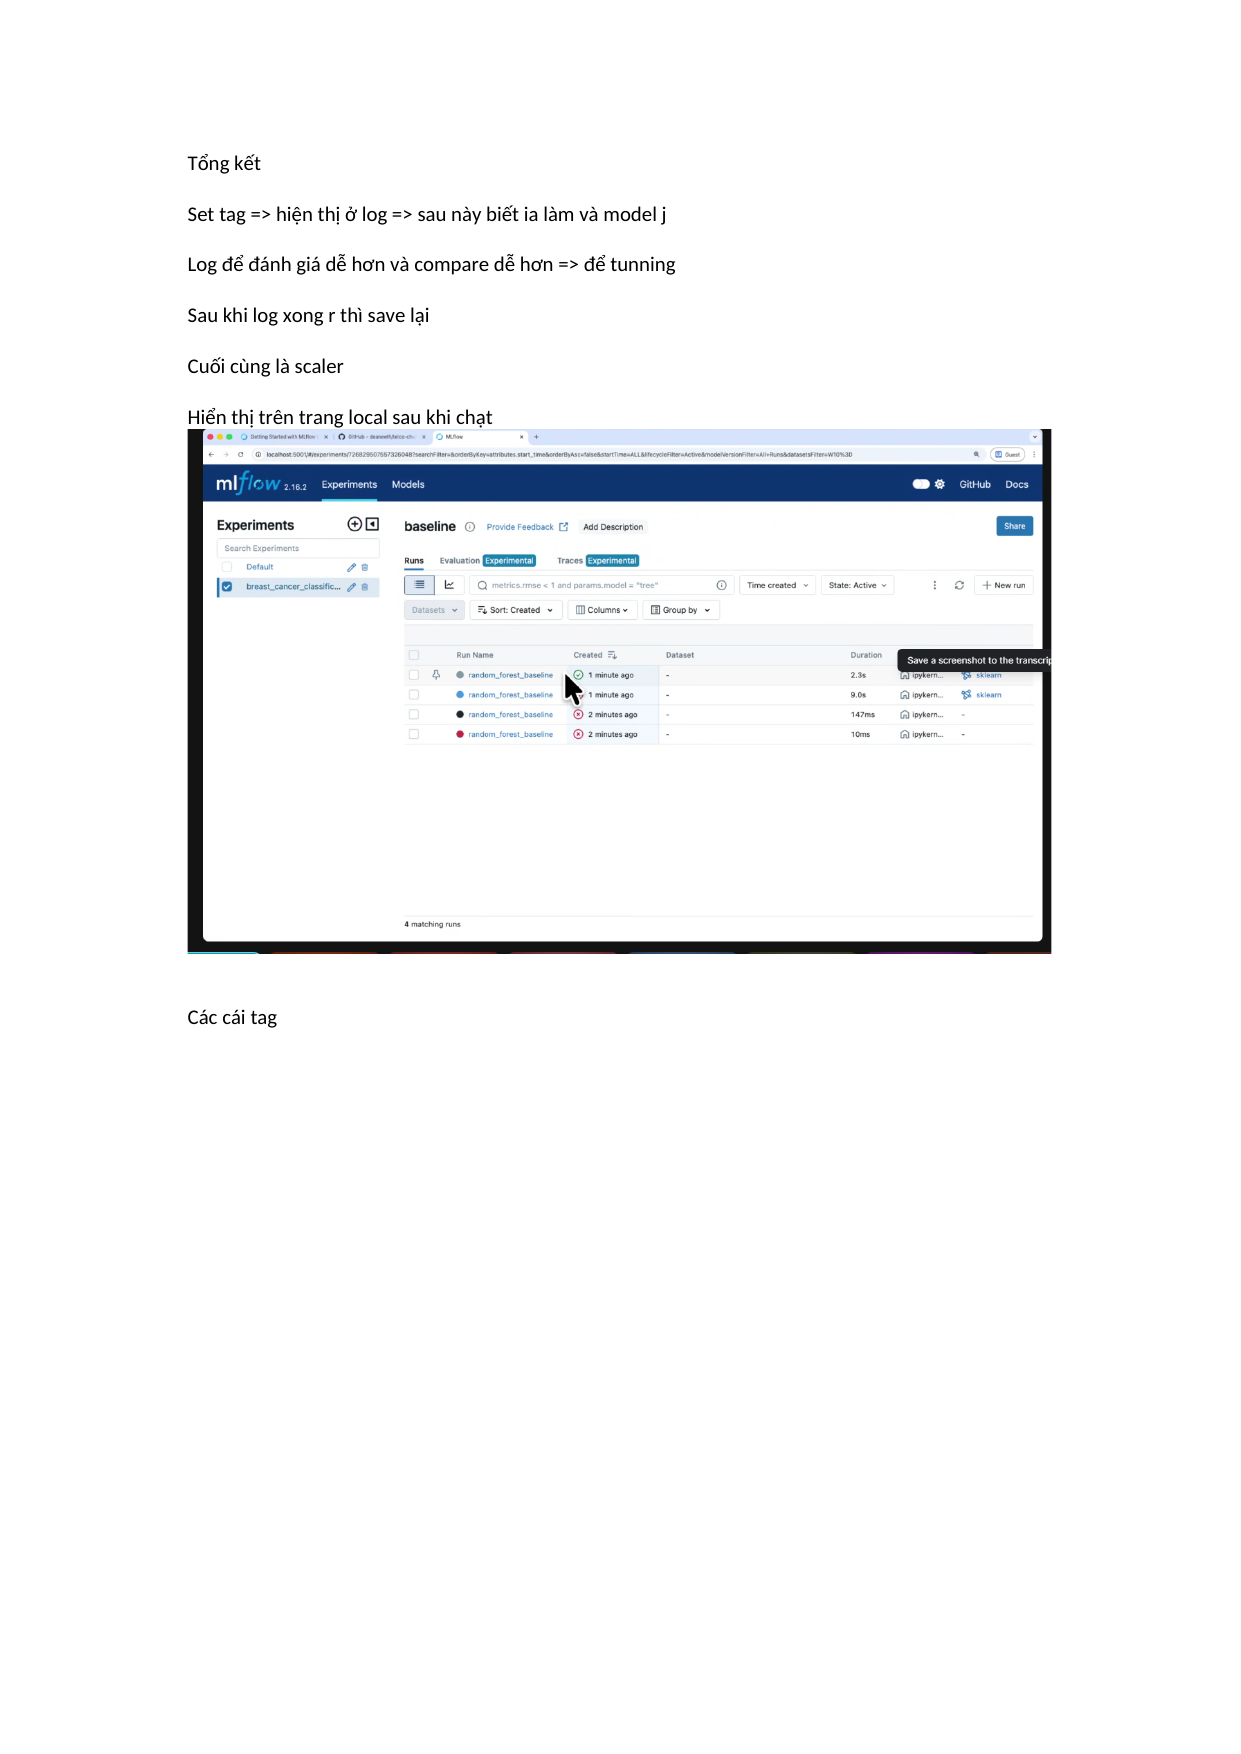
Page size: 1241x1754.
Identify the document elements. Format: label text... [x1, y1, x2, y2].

picture [187, 429, 1052, 954]
text Set tag => hiện thị ở log => sau này biết ia làm và model j [187, 201, 1053, 226]
text Sau khi log xong r thì save lại [187, 302, 1053, 328]
text Cuối cùng là scaler [187, 353, 1053, 379]
text Tổng kết [187, 150, 1053, 175]
text Hiển thị trên trang local sau khi chạt [187, 404, 1053, 429]
text Các cái tag [187, 1004, 1053, 1030]
text Log để đánh giá dễ hơn và compare dễ hơn => để tunning [187, 252, 1053, 277]
